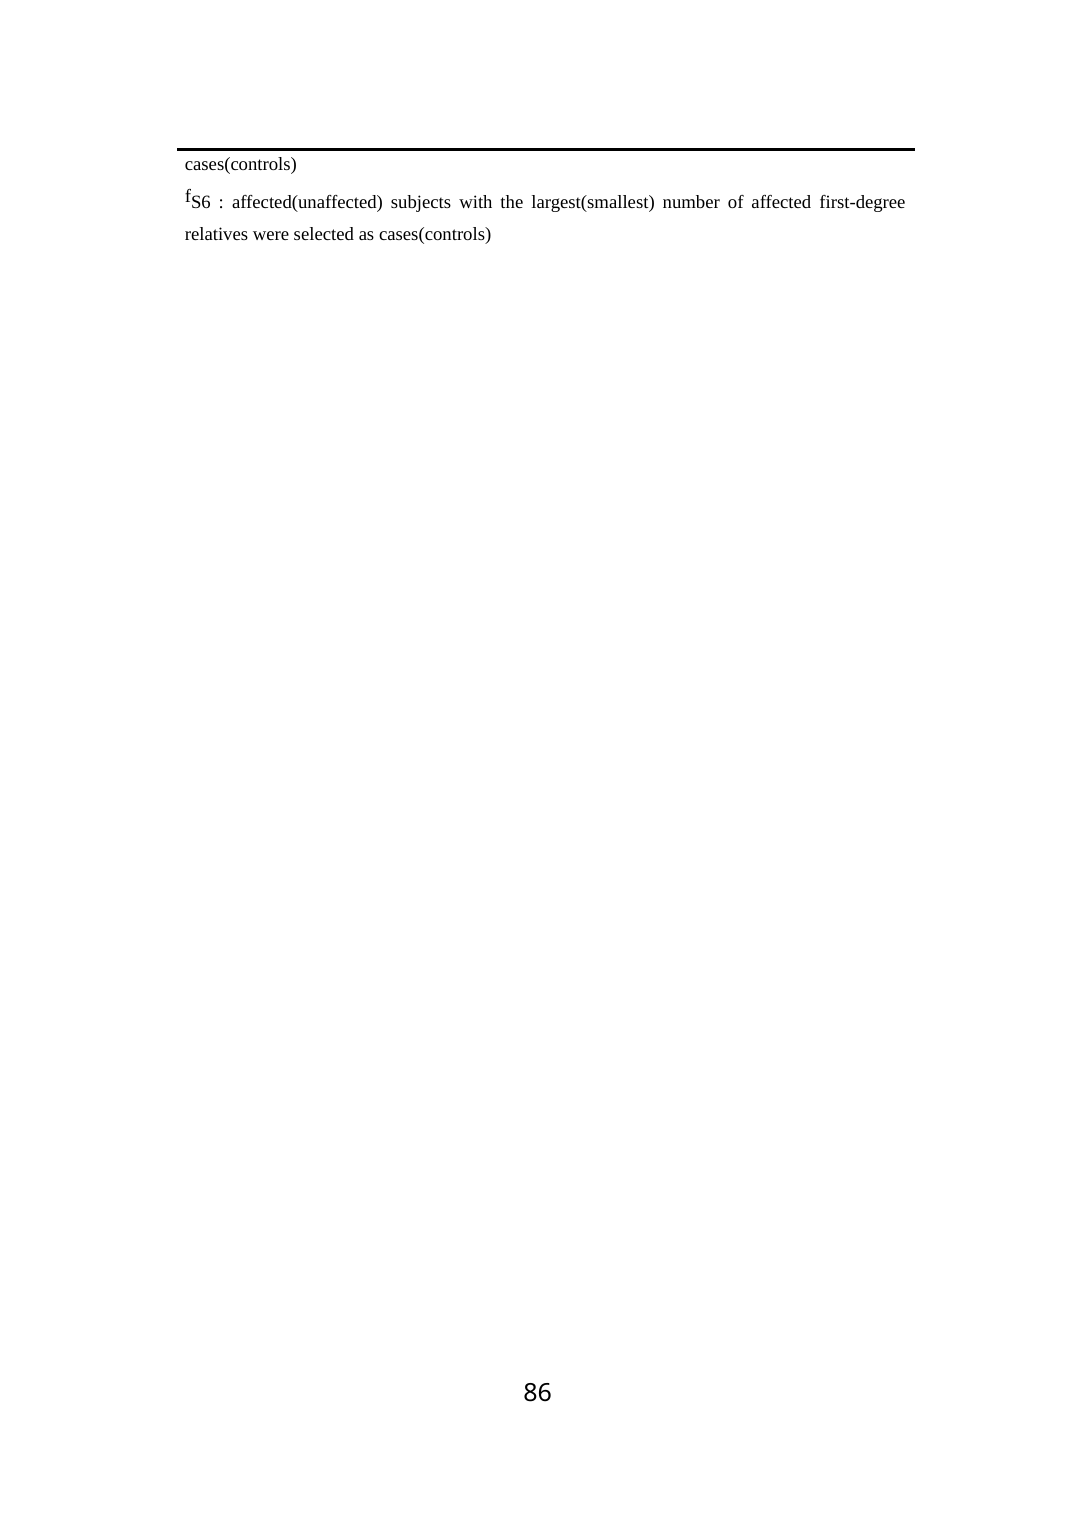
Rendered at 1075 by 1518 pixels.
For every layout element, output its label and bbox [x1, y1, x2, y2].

table_cell [177, 151, 915, 259]
